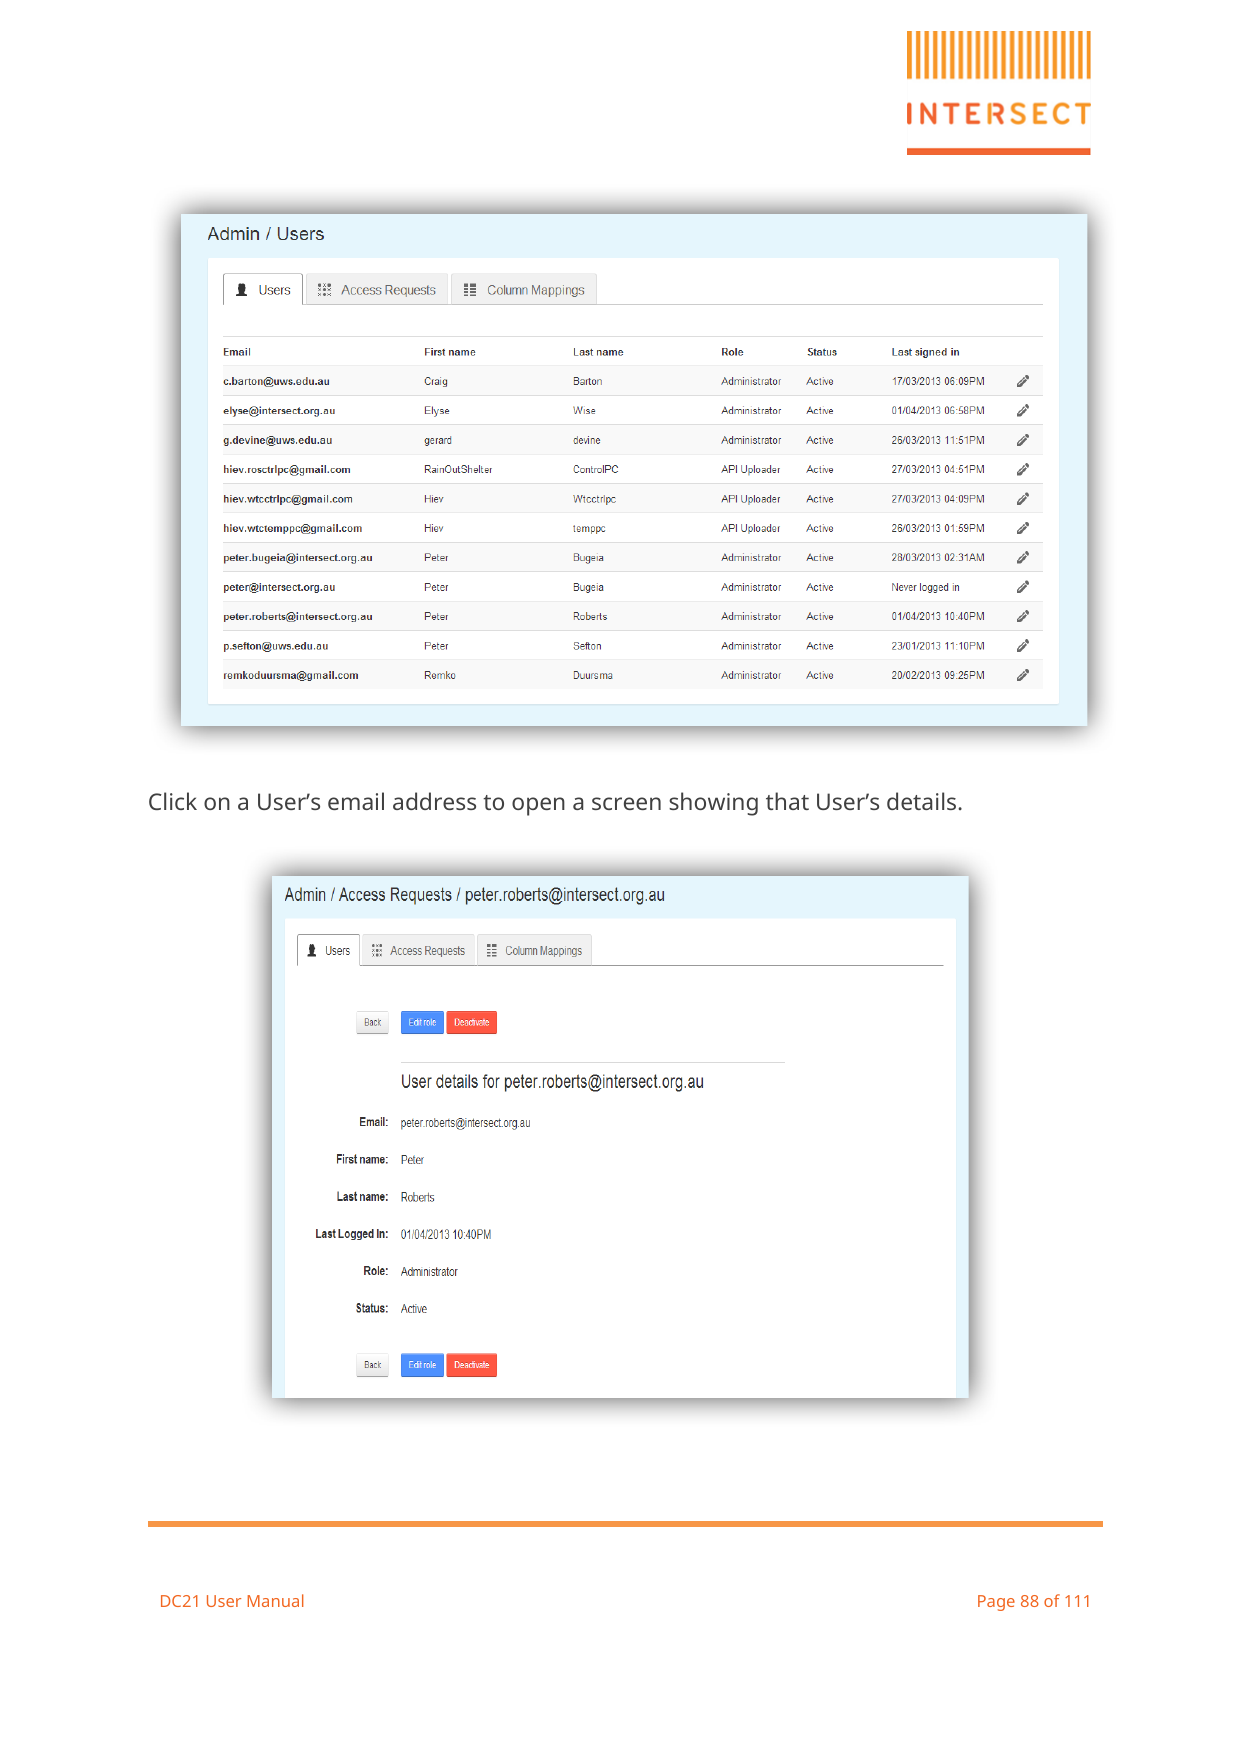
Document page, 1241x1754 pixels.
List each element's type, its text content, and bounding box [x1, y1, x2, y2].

picture [905, 29, 1093, 157]
text Click on a User’s email address to open a screen showing that User’s details. [148, 786, 1092, 817]
picture [181, 214, 1088, 726]
picture [272, 876, 969, 1398]
